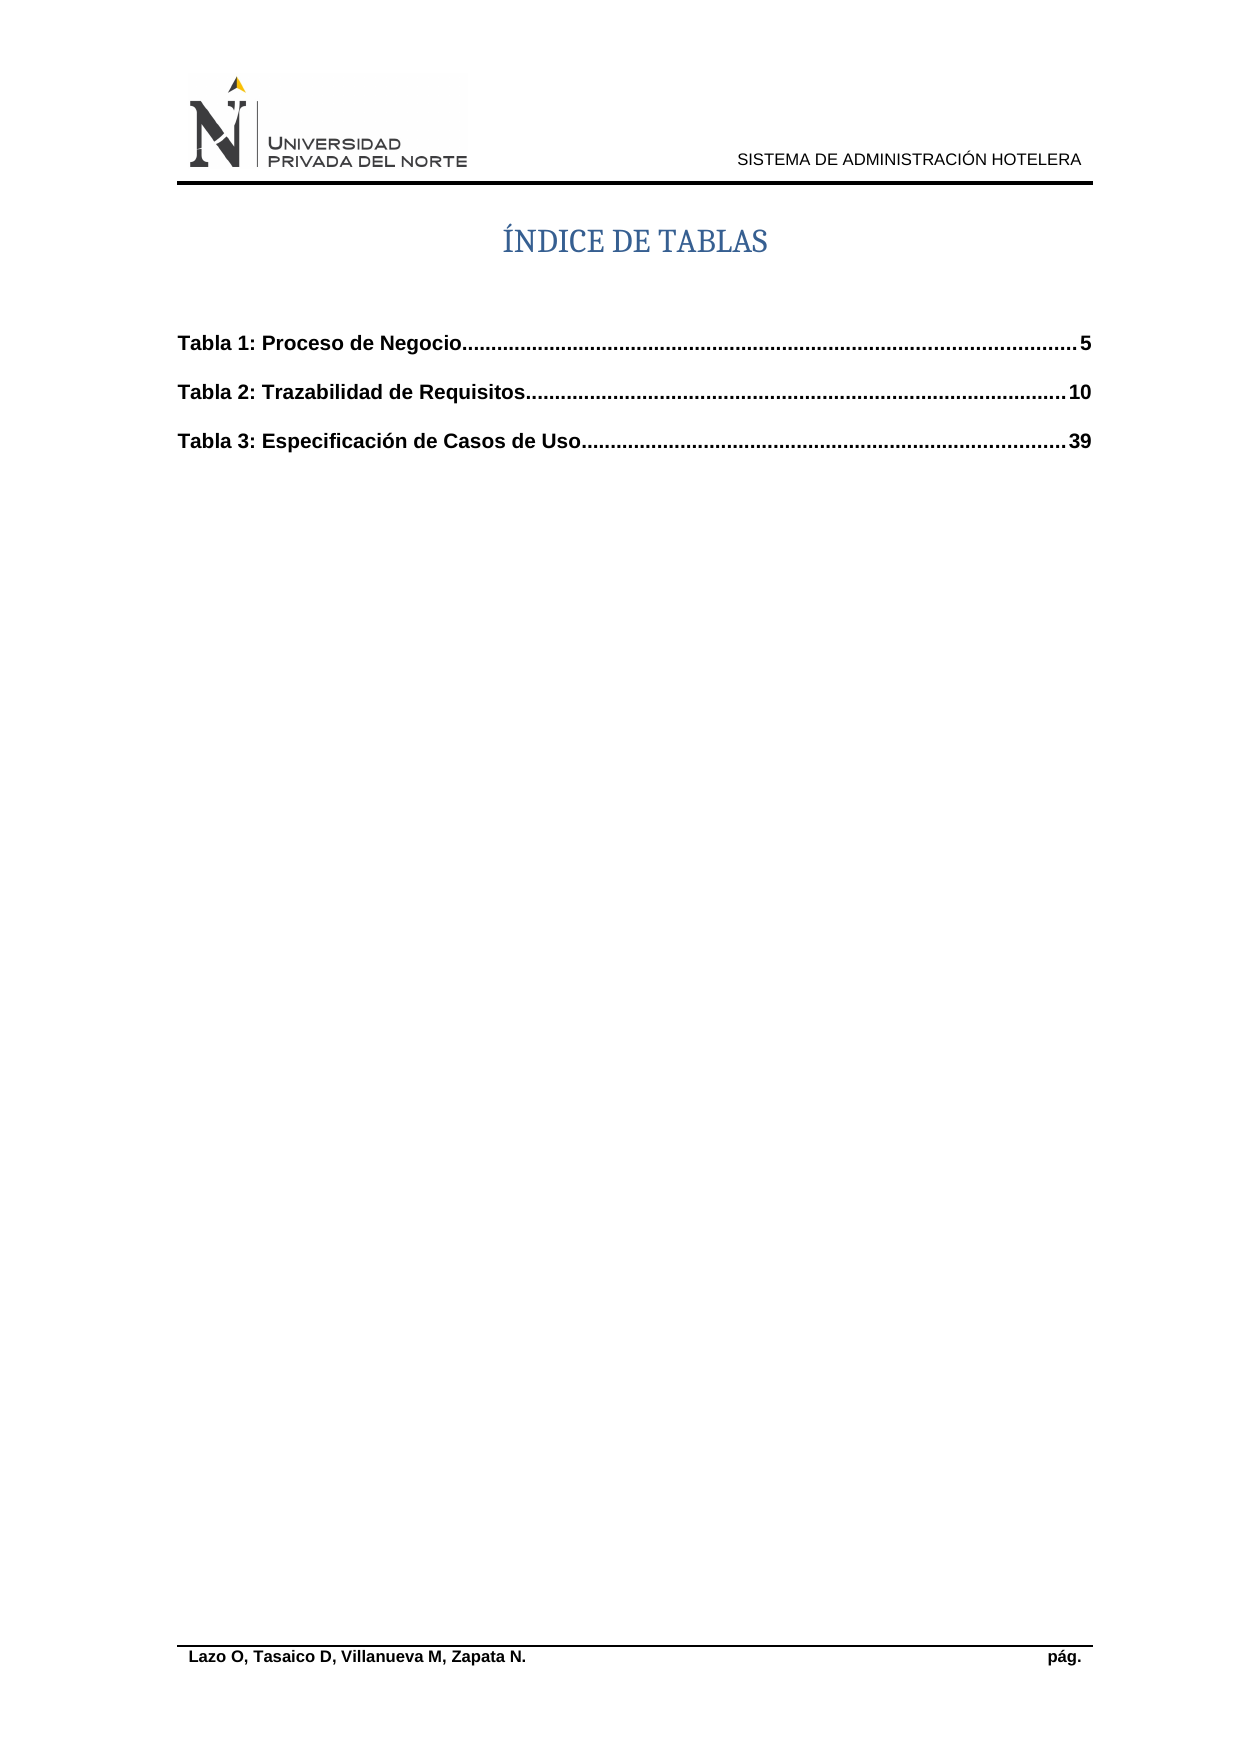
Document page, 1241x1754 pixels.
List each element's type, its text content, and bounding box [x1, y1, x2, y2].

picture [188, 73, 469, 169]
text Tabla 3: Especificación de Casos de Uso 39 [177, 429, 1092, 453]
text Tabla 1: Proceso de Negocio 5 [177, 331, 1092, 355]
text Tabla 2: Trazabilidad de Requisitos 10 [177, 380, 1092, 404]
text ÍNDICE DE TABLAS [177, 223, 1092, 261]
